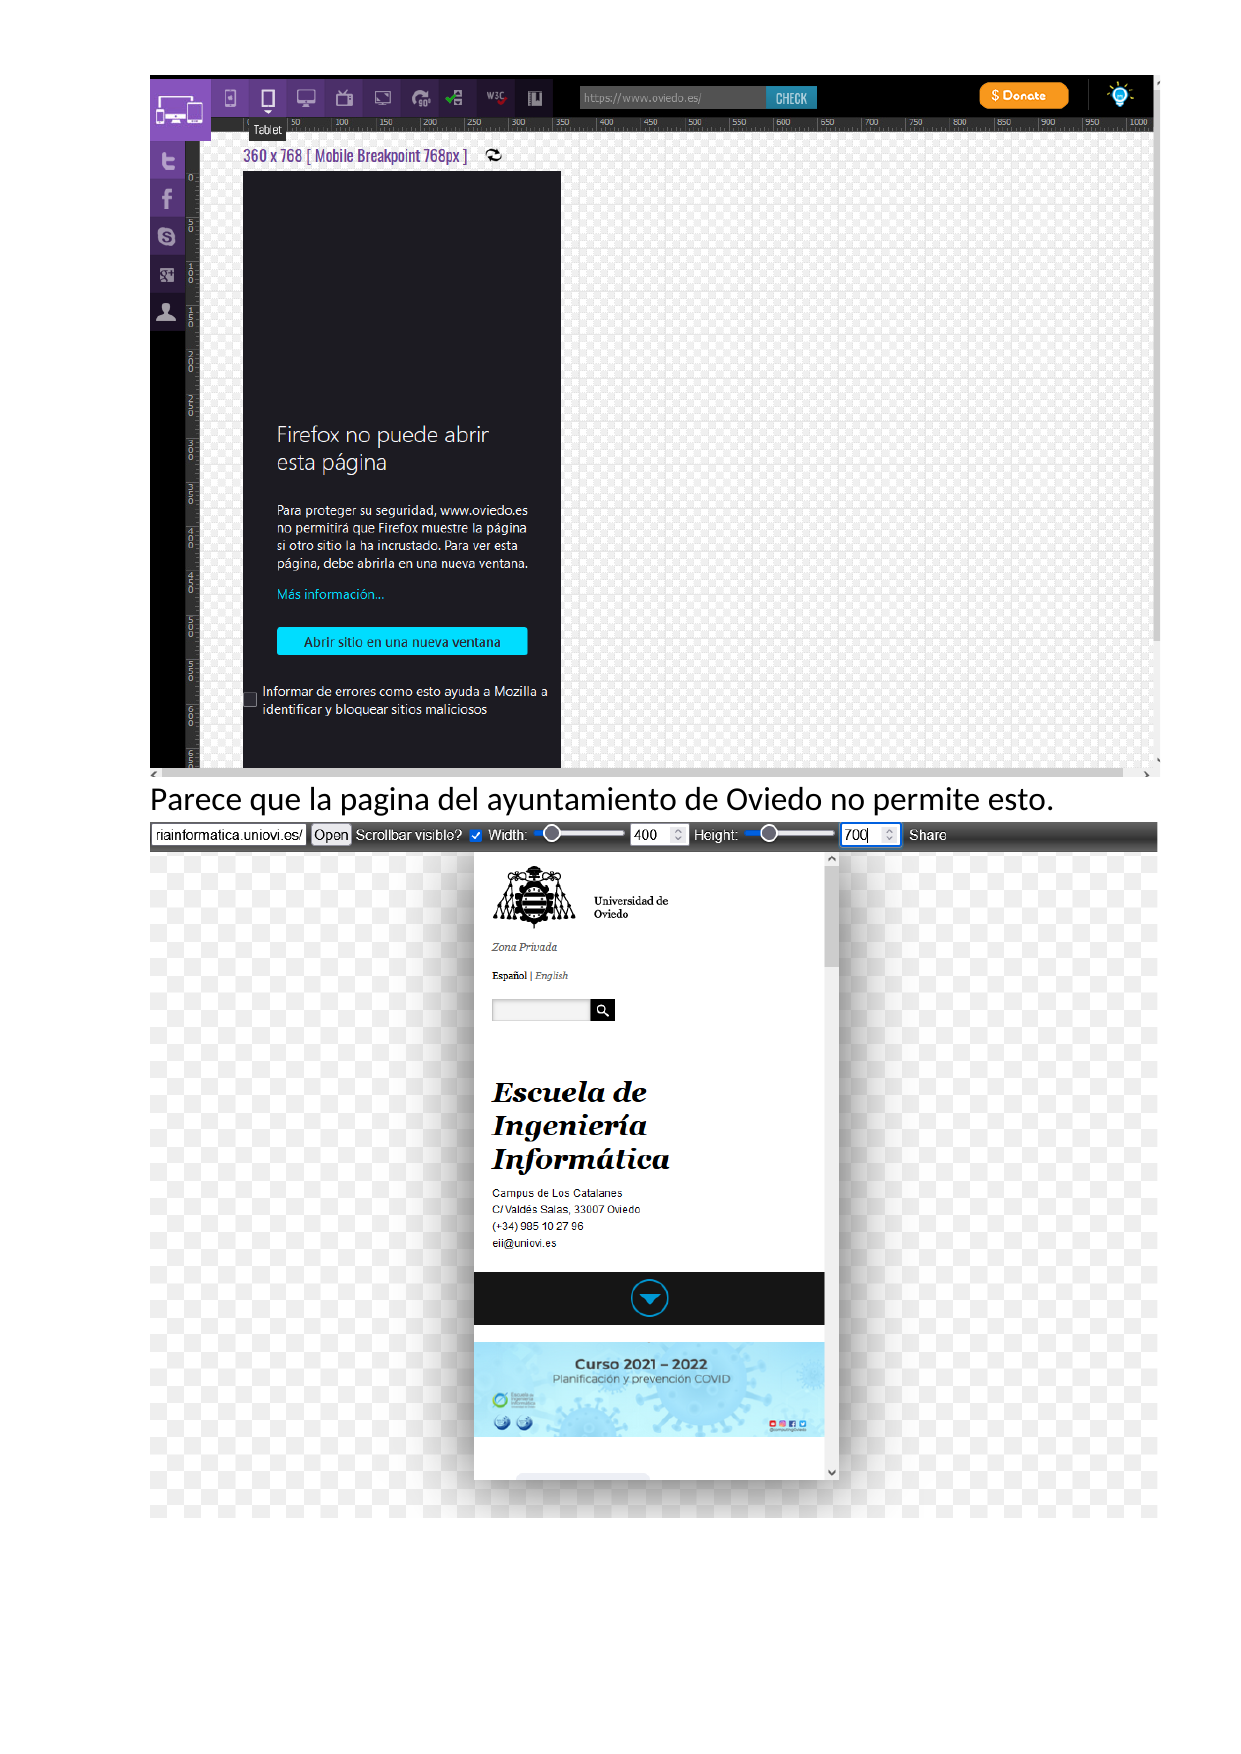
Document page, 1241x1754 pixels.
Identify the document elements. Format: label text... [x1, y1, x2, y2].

picture [150, 75, 1160, 777]
picture [150, 822, 1158, 1518]
list Parece que la pagina del ayuntamiento de Oviedo no permite esto. [150, 778, 1165, 819]
